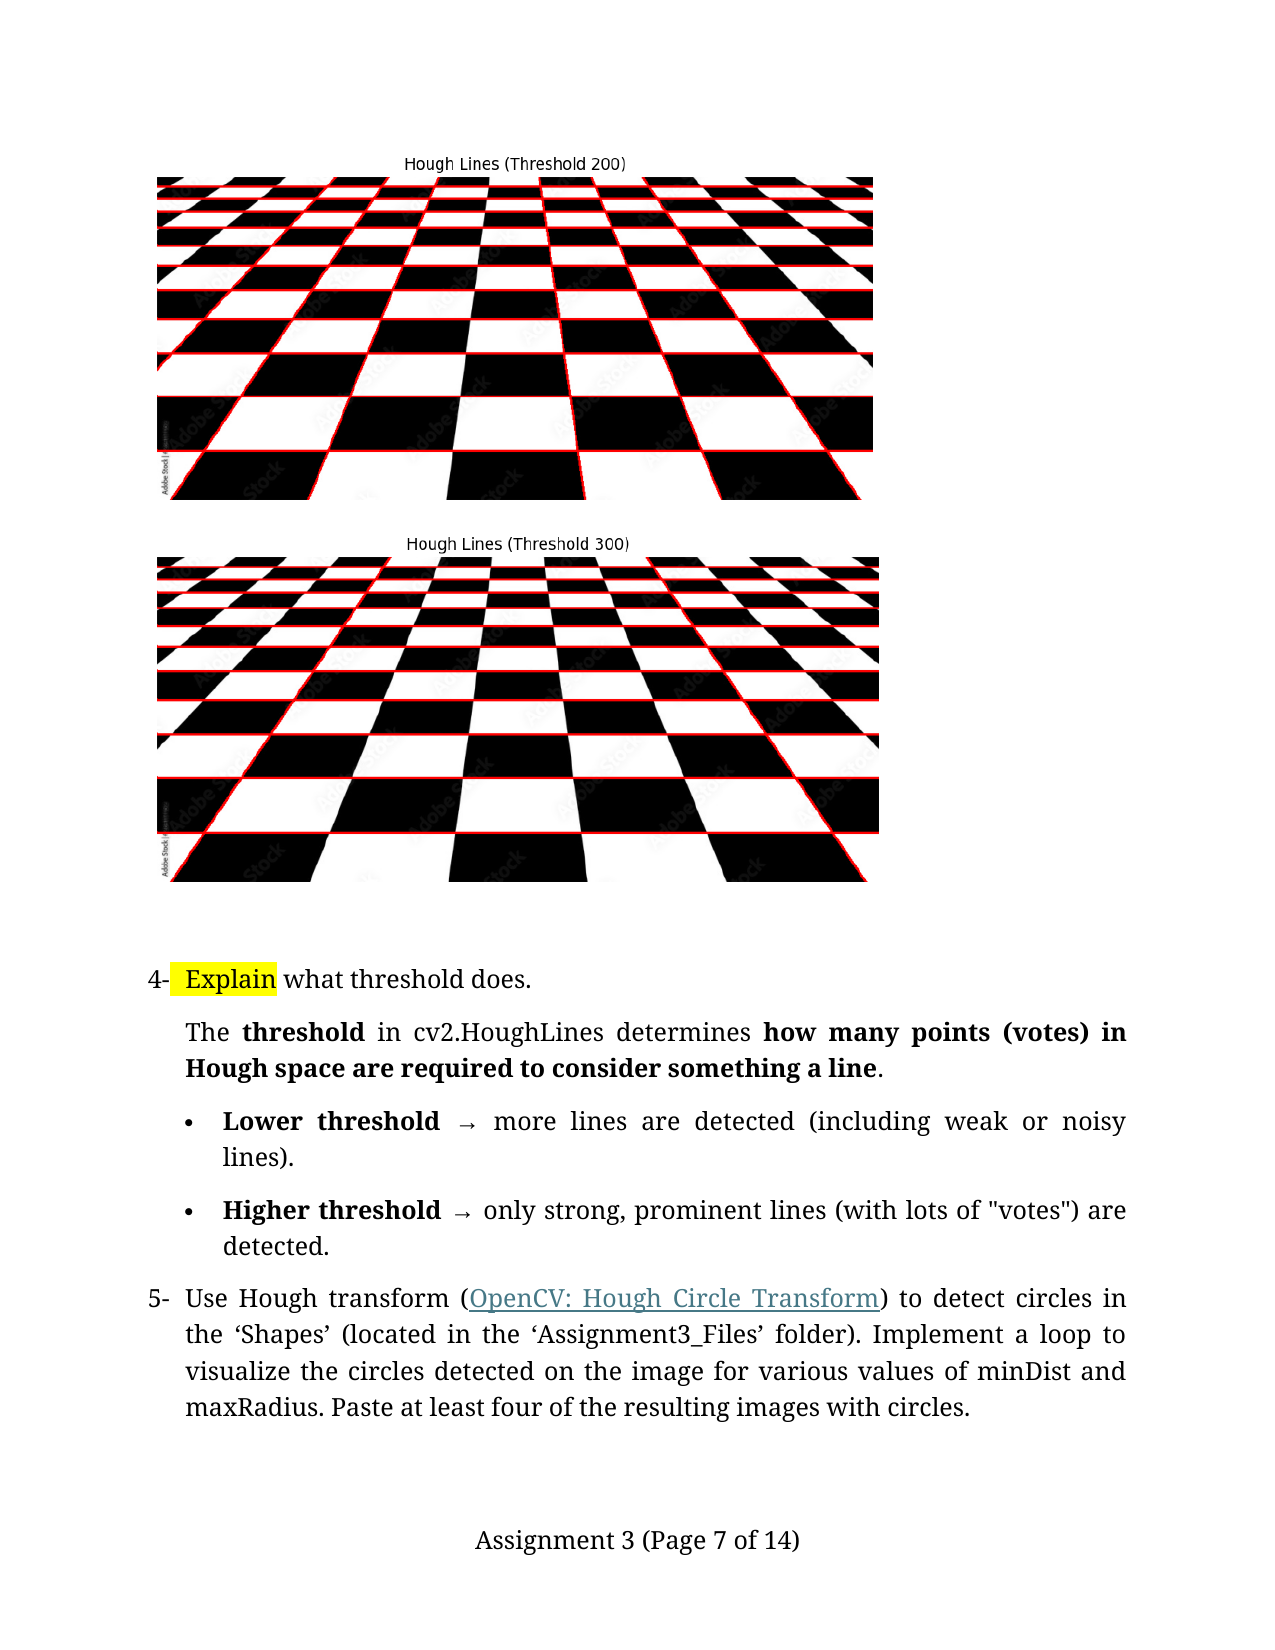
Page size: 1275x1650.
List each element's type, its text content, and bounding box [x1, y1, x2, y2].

list Higher threshold → only strong, prominent lines (with lots of "votes") are detected. [185, 1192, 1127, 1262]
list Explain what threshold does. [277, 962, 1127, 996]
list Lower threshold → more lines are detected (including weak or noisy lines). [185, 1104, 1127, 1174]
picture [147, 147, 881, 509]
list Use Hough transform (OpenCV: Hough Circle Transform) to detect circles in the ‘Shapes’ (located in the ‘Assignment3_Files’ folder). Implement a loop to visualize the circles detected on the image for various values of minDist and maxRadius. Paste at least four of the resulting images with circles. [148, 1281, 1127, 1423]
picture [147, 527, 887, 891]
text The threshold in cv2.HoughLines determines how many points (votes) in Hough space are required to consider something a line. [185, 1015, 1127, 1085]
